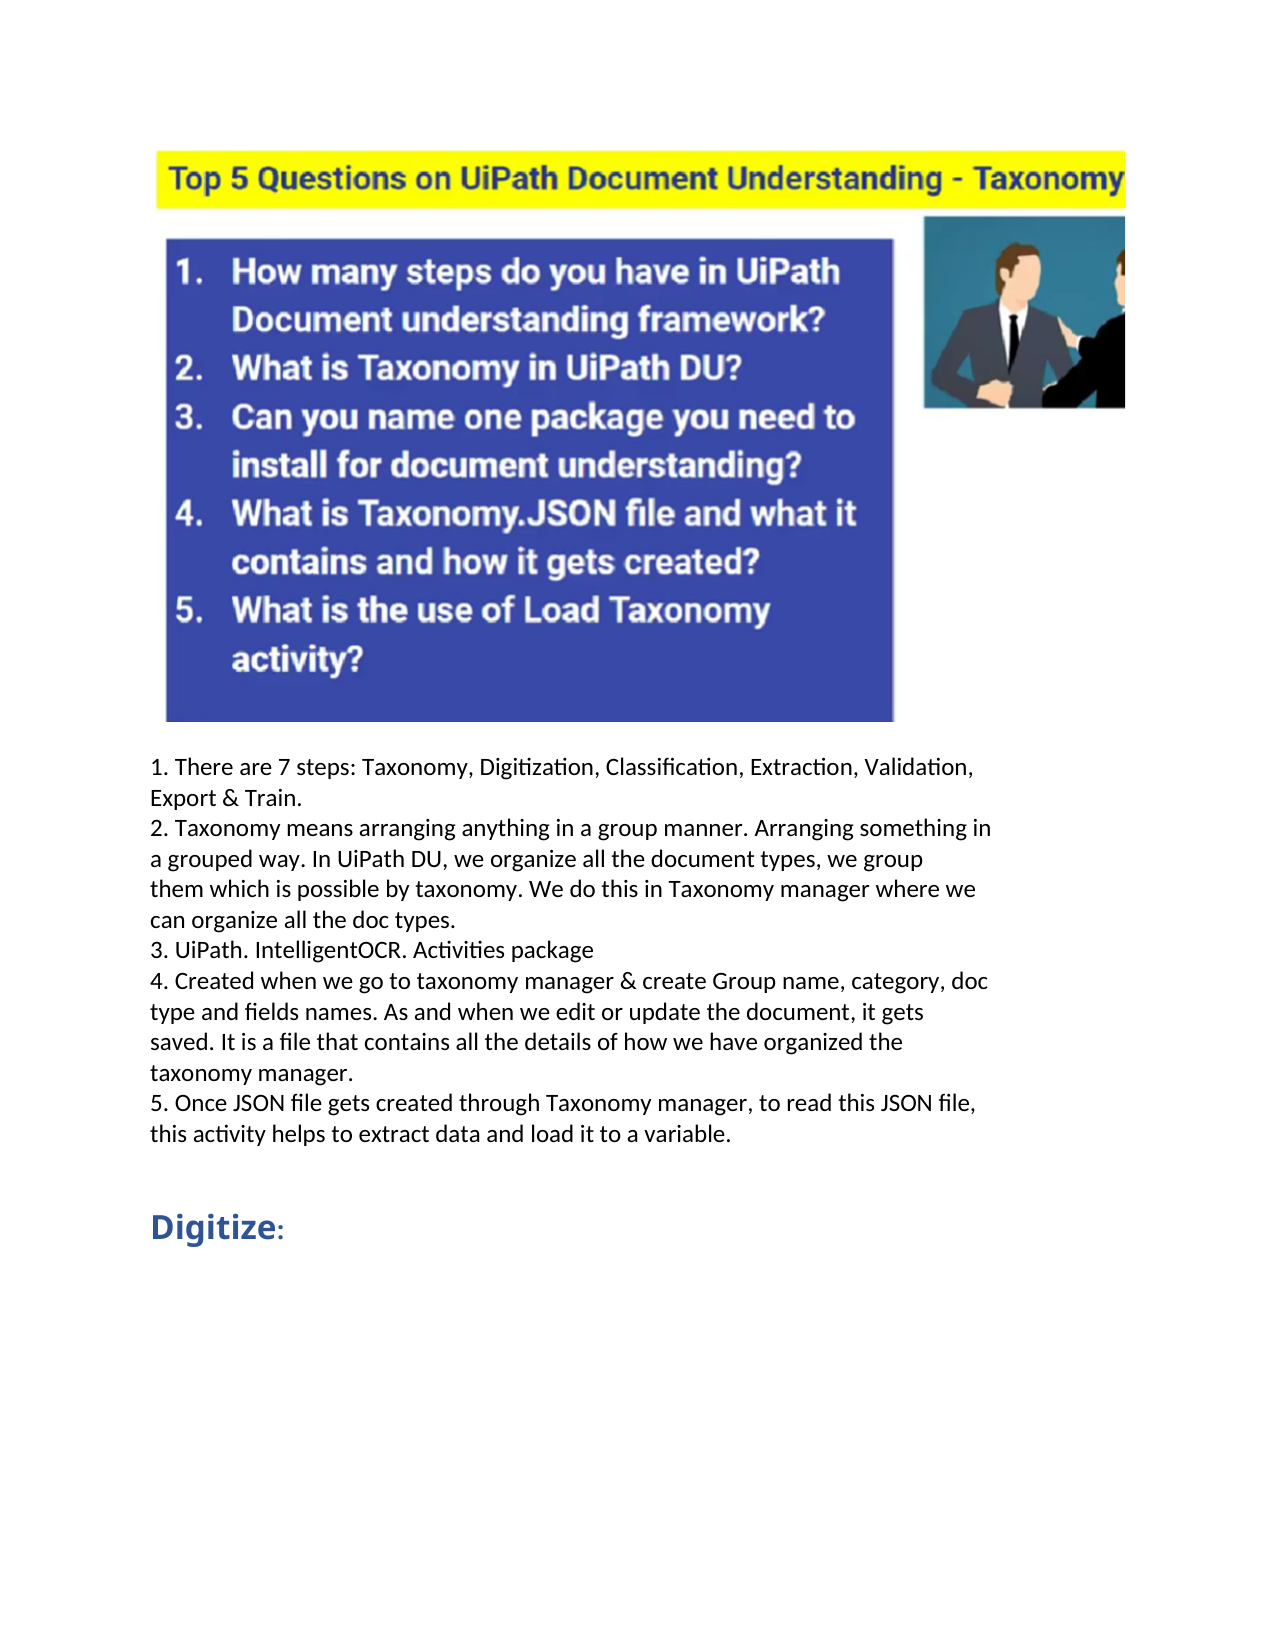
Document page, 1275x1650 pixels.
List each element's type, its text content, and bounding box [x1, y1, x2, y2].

text type and fields names. As and when we edit or update the document, it gets [150, 996, 1125, 1026]
subtitle Digitize: [150, 1204, 1125, 1249]
text this activity helps to extract data and load it to a variable. [150, 1118, 1125, 1148]
text 1. There are 7 steps: Taxonomy, Digitization, Classification, Extraction, Validation, [150, 752, 1125, 782]
text saved. It is a file that contains all the details of how we have organized the [150, 1026, 1125, 1057]
text a grouped way. In UiPath DU, we organize all the document types, we group [150, 843, 1125, 874]
text can organize all the doc types. [150, 904, 1125, 935]
text taxonomy manager. [150, 1057, 1125, 1087]
text them which is possible by taxonomy. We do this in Taxonomy manager where we [150, 874, 1125, 904]
text 3. UiPath. IntelligentOCR. Activities package [150, 935, 1125, 965]
text Export & Train. [150, 782, 1125, 813]
text 4. Created when we go to taxonomy manager & create Group name, category, doc [150, 965, 1125, 996]
text 2. Taxonomy means arranging anything in a group manner. Arranging something in [150, 813, 1125, 843]
text 5. Once JSON file gets created through Taxonomy manager, to read this JSON file, [150, 1087, 1125, 1118]
